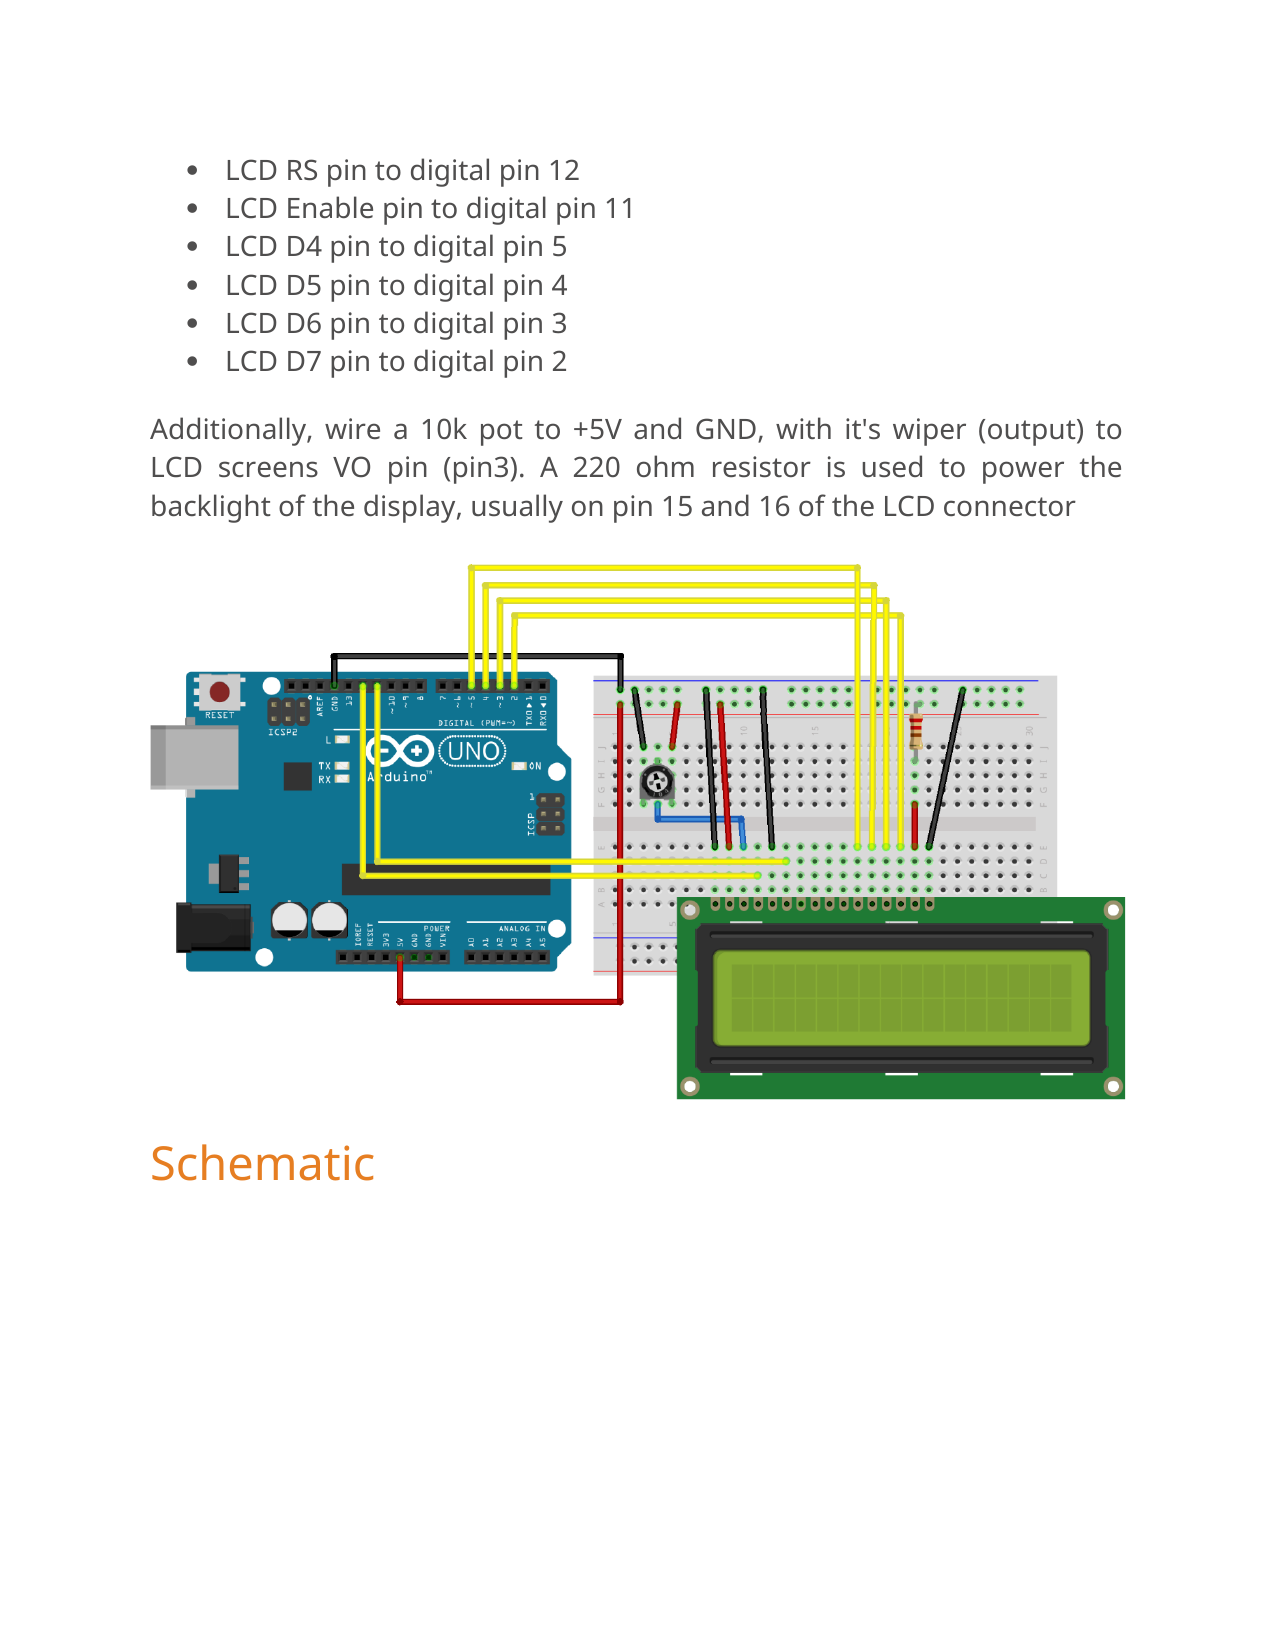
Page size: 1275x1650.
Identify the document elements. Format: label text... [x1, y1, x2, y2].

list LCD RS pin to digital pin 12 [187, 150, 1125, 188]
text Schematic [150, 1130, 1125, 1194]
picture [150, 561, 1125, 1101]
list LCD D7 pin to digital pin 2 [187, 342, 1125, 380]
list LCD D5 pin to digital pin 4 [187, 265, 1125, 303]
text Additionally, wire a 10k pot to +5V and GND, with it's wiper (output) to LCD screens VO pin (pin3). A 220 ohm resistor is used to power the backlight of the display, usually on pin 15 and 16 of the LCD connector [150, 409, 1125, 524]
list LCD D6 pin to digital pin 3 [187, 303, 1125, 342]
list LCD D4 pin to digital pin 5 [187, 227, 1125, 265]
list LCD Enable pin to digital pin 11 [187, 188, 1125, 227]
